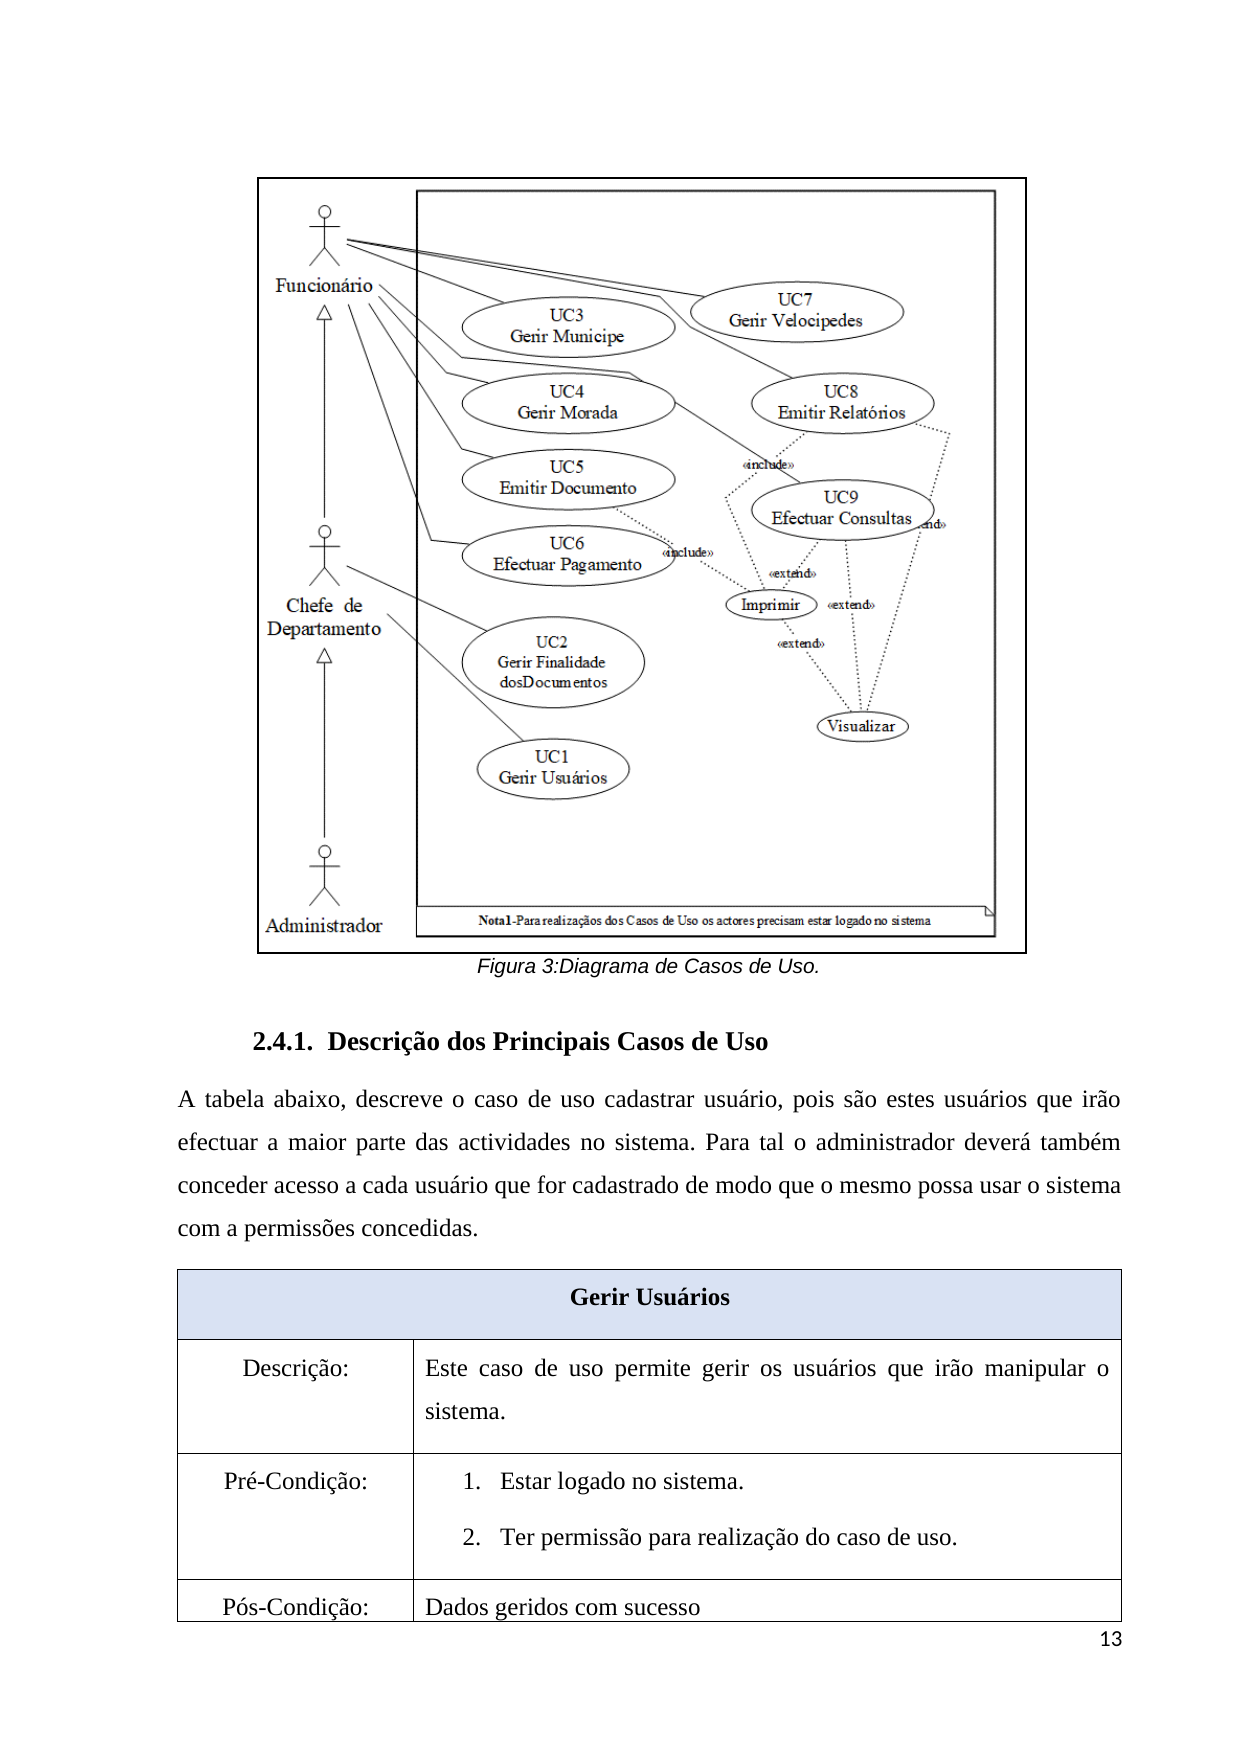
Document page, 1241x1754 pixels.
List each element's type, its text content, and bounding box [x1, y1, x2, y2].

text A tabela abaixo, descreve o caso de uso cadastrar usuário, pois são estes usuários que irão efectuar a maior parte das actividades no sistema. Para tal o administrador deverá também conceder acesso a cada usuário que for cadastrado de modo que o mesmo possa usar o sistema com a permissões concedidas. [177, 1084, 1122, 1242]
table_cell Estar logado no sistema. Ter permissão para realização do caso de uso. [414, 1454, 1121, 1579]
table_cell Descrição: [178, 1340, 413, 1453]
table_cell Pós-Condição: [178, 1580, 413, 1621]
table_cell Este caso de uso permite gerir os usuários que irão manipular o sistema. [414, 1340, 1121, 1453]
table_cell Dados geridos com sucesso [414, 1580, 1121, 1621]
table_header Gerir Usuários [178, 1270, 1121, 1339]
text Figura 3:Diagrama de Casos de Uso. [177, 954, 1122, 978]
table_cell Pré-Condição: [178, 1454, 413, 1579]
picture [259, 179, 1025, 950]
text Descrição dos Principais Casos de Uso [252, 1025, 1122, 1056]
